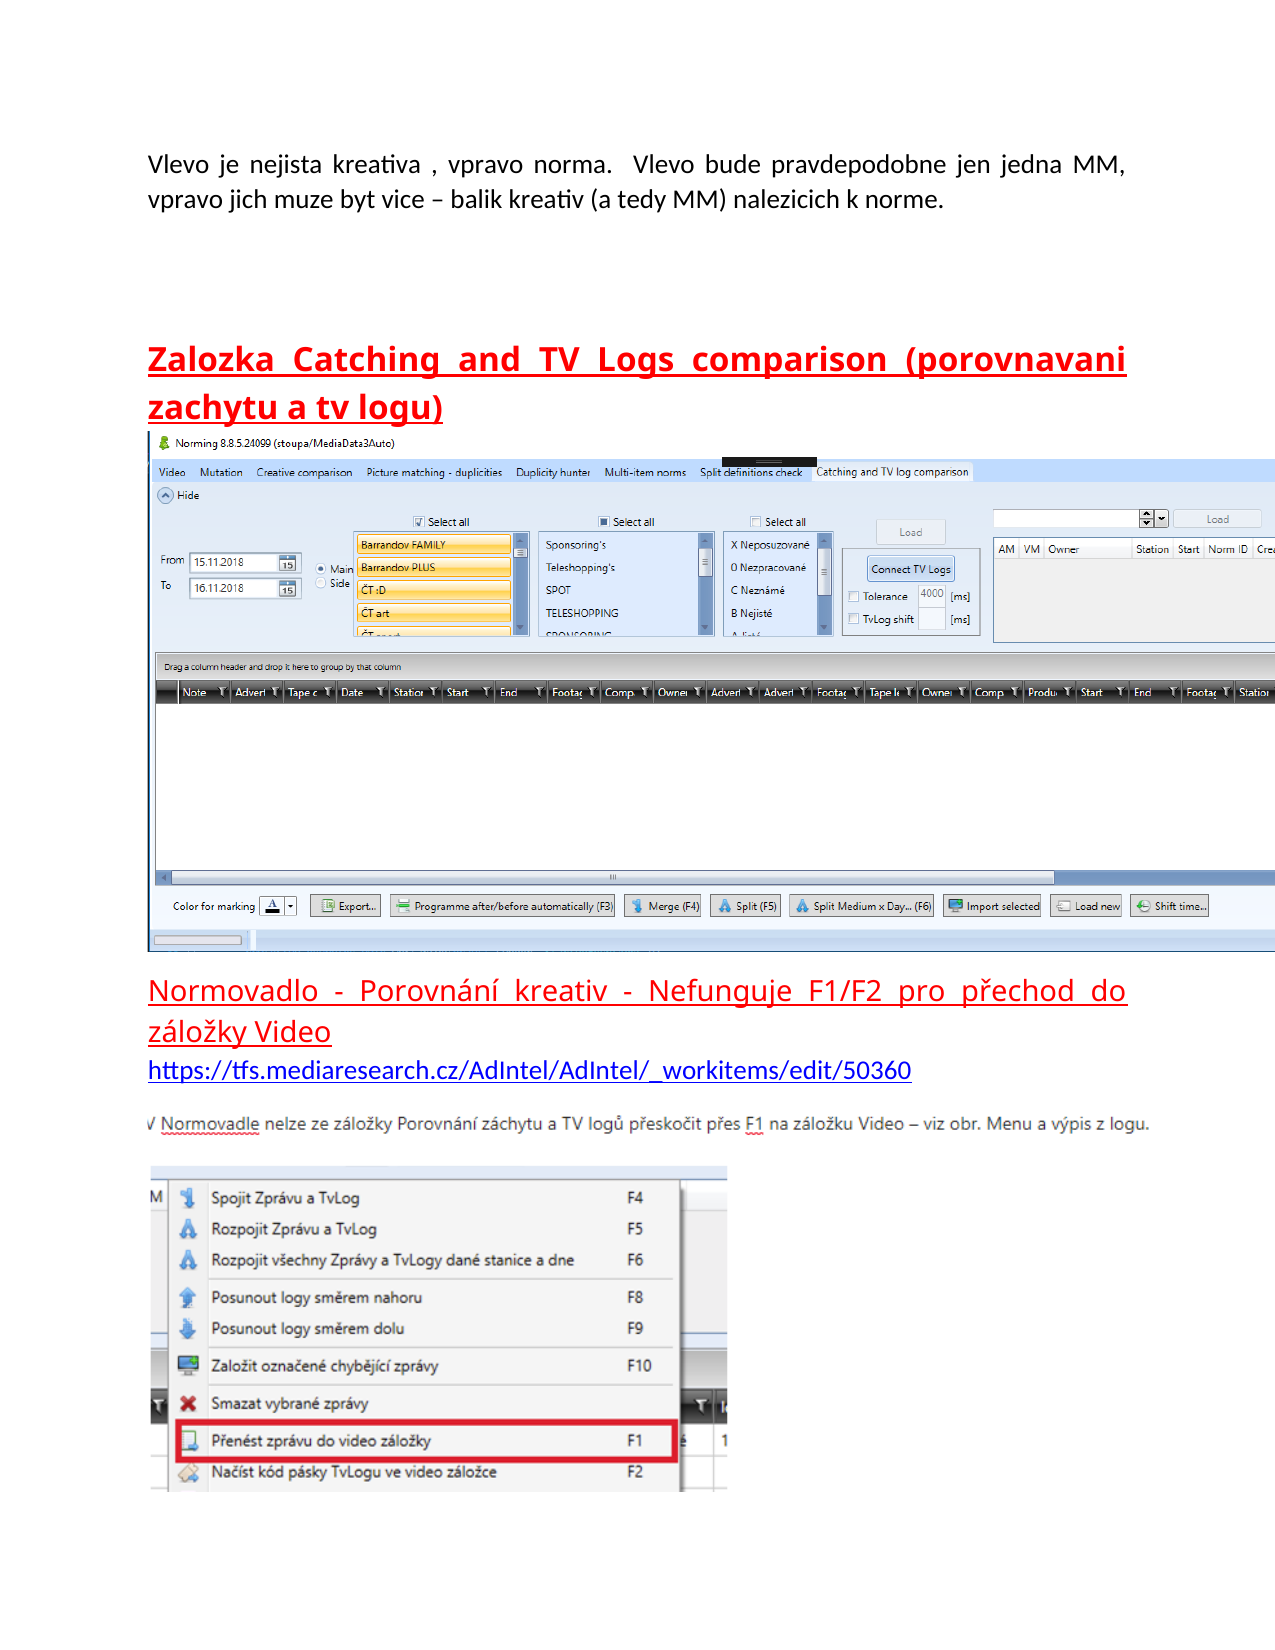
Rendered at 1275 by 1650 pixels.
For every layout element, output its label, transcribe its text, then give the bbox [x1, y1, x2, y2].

subtitle Normovadlo - Porovnání kreativ - Nefunguje F1/F2 pro přechod do záložky Video [148, 1006, 1127, 1051]
subtitle Zalozka Catching and TV Logs comparison (porovnavani zachytu a tv logu) [148, 336, 1127, 374]
text Vlevo je nejista kreativa , vpravo norma. Vlevo bude pravdepodobne jen jedna MM, vpravo jich muze byt vice – balik kreativ (a tedy MM) nalezicich k norme. [148, 148, 1127, 215]
subtitle Normovadlo - Porovnání kreativ - Nefunguje F1/F2 pro přechod do záložky Video [148, 970, 1127, 1004]
text https://tfs.mediaresearch.cz/AdIntel/AdIntel/_workitems/edit/50360 [148, 1053, 1127, 1086]
subtitle Zalozka Catching and TV Logs comparison (porovnavani zachytu a tv logu) [148, 377, 1127, 429]
